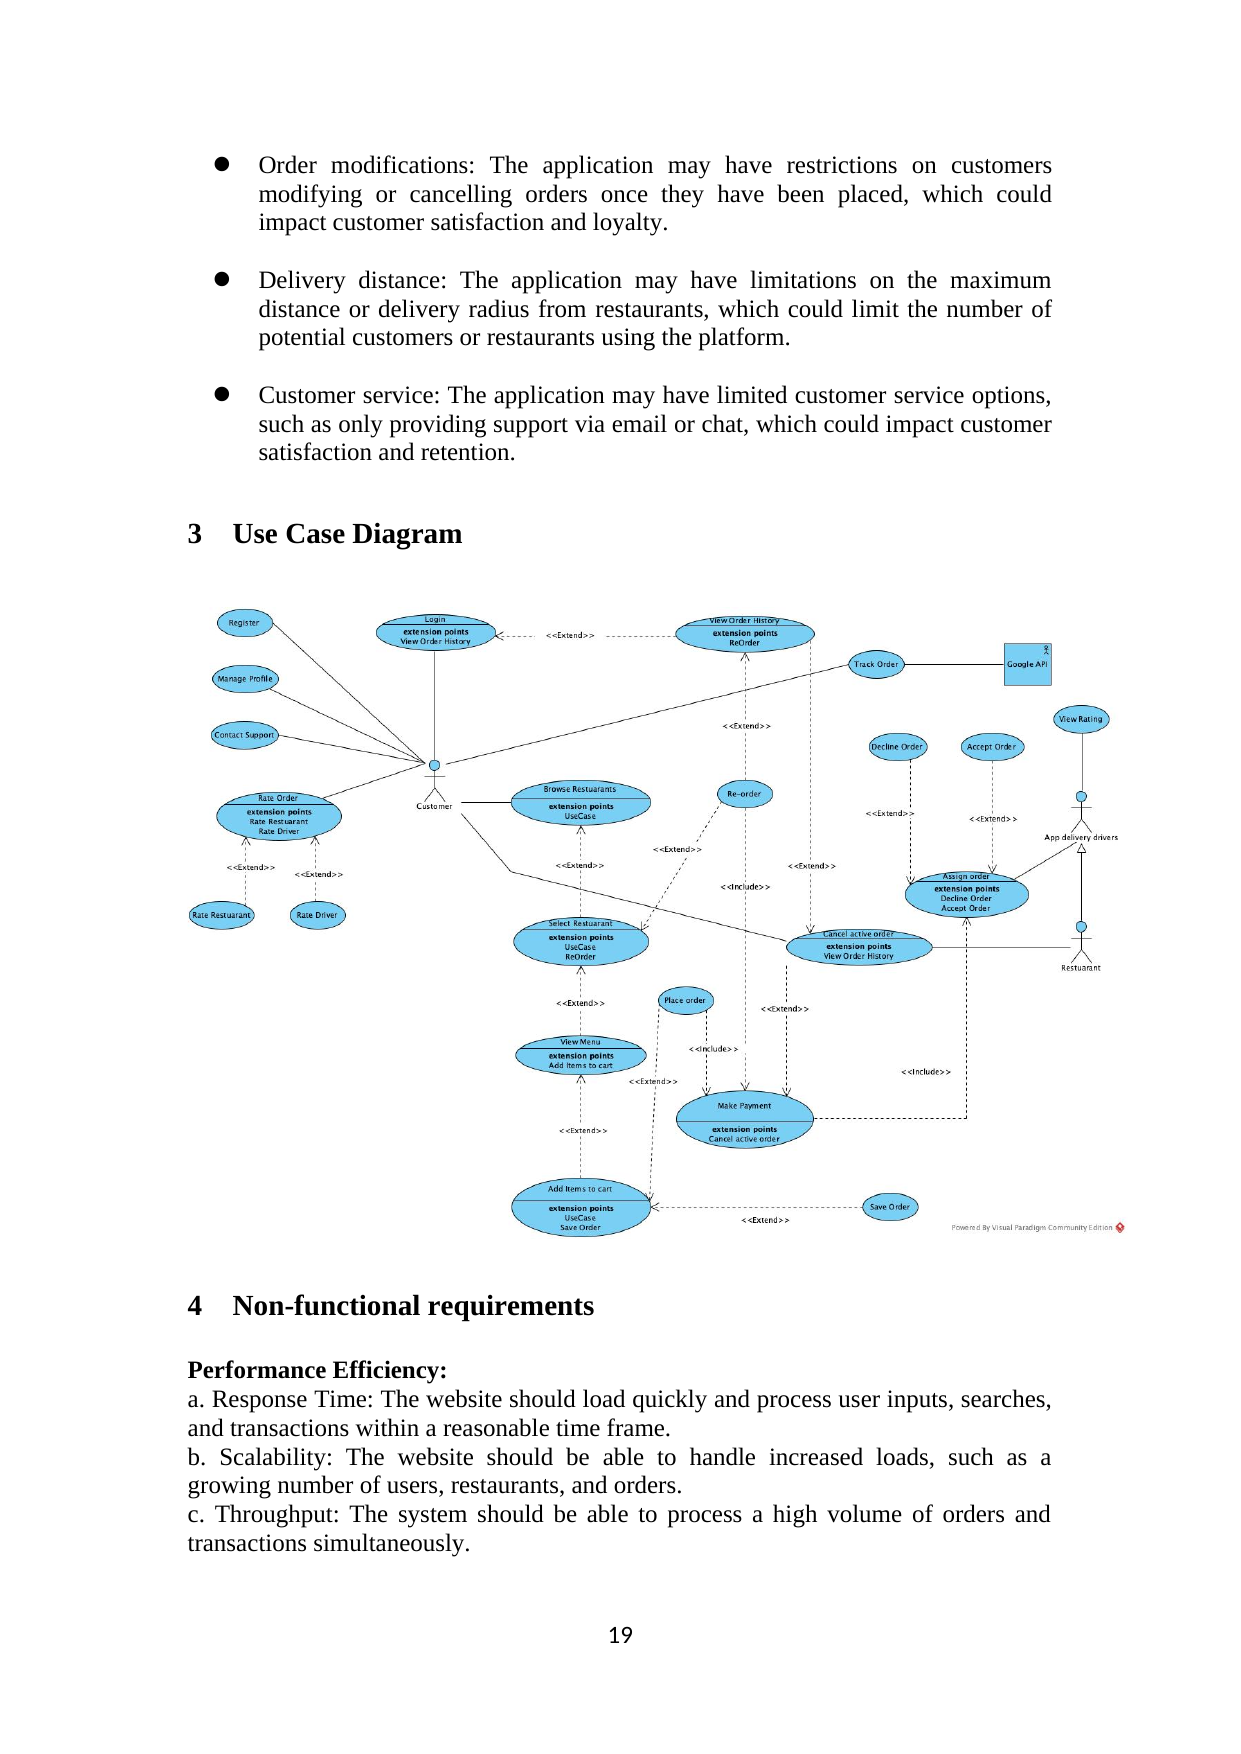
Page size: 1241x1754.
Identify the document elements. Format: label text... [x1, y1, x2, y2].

subtitle Non-functional requirements [187, 1288, 1053, 1322]
subtitle Use Case Diagram [187, 516, 1053, 550]
list Customer service: The application may have limited customer service options, such as only providing support via email or chat, which could impact customer satisfaction and retention. [212, 380, 1053, 466]
text Performance Efficiency: [187, 1356, 1053, 1384]
list Delivery distance: The application may have limitations on the maximum distance or delivery radius from restaurants, which could limit the number of potential customers or restaurants using the platform. [212, 265, 1053, 351]
picture [187, 607, 1128, 1239]
text a. Response Time: The website should load quickly and process user inputs, searches, and transactions within a reasonable time frame. [187, 1384, 1053, 1442]
text c. Throughput: The system should be able to process a high volume of orders and transactions simultaneously. [187, 1499, 1053, 1557]
text b. Scalability: The website should be able to handle increased loads, such as a growing number of users, restaurants, and orders. [187, 1442, 1053, 1499]
list Order modifications: The application may have restrictions on customers modifying or cancelling orders once they have been placed, which could impact customer satisfaction and loyalty. [212, 150, 1053, 236]
